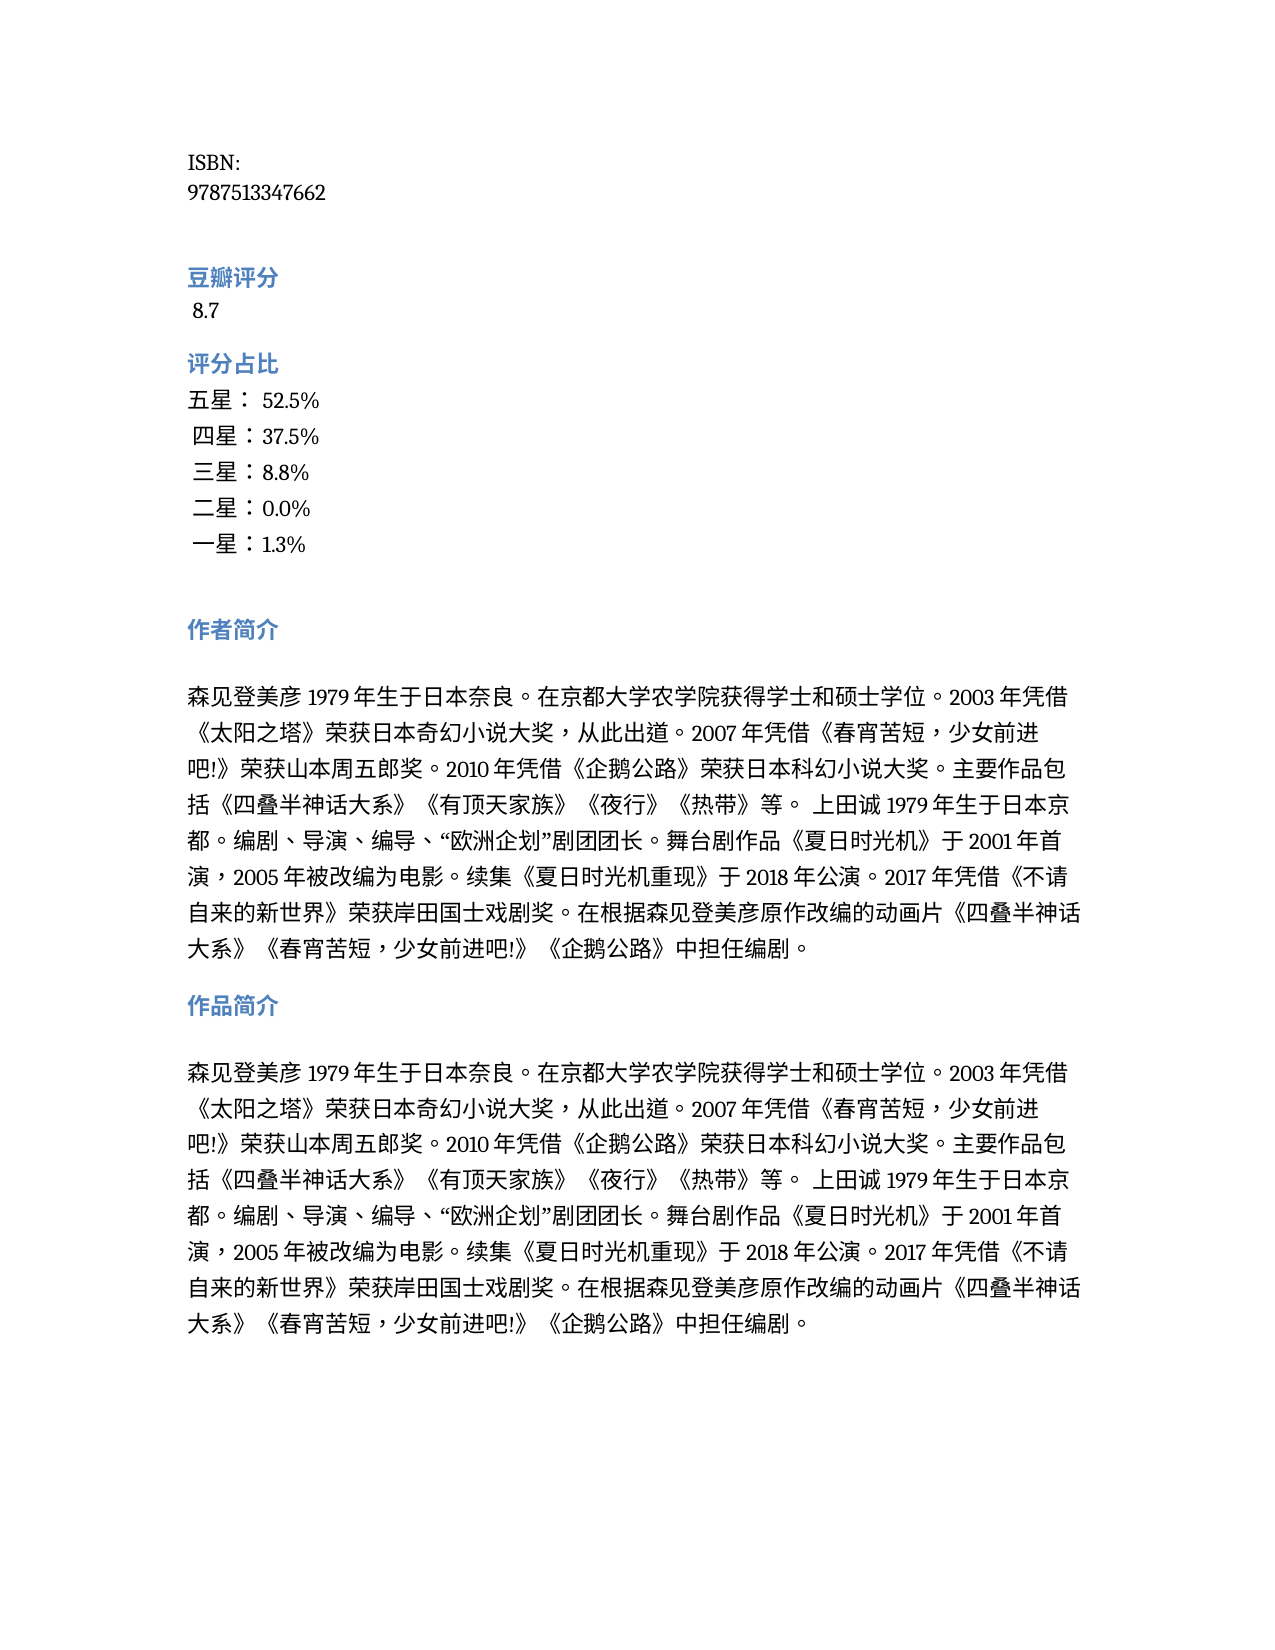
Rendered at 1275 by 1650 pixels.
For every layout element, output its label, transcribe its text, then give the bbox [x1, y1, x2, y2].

subtitle 豆瓣评分 [187, 261, 1087, 293]
text 森见登美彦 1979年生于日本奈良。在京都大学农学院获得学士和硕士学位。2003年凭借《太阳之塔》荣获日本奇幻小说大奖，从此出道。2007年凭借《春宵苦短，少女前进吧!》荣获山本周五郎奖。2010年凭借《企鹅公路》荣获日本科幻小说大奖。主要作品包括《四叠半神话大系》《有顶天家族》《夜行》《热带》等。 上田诚 1979年生于日本京都。编剧、导演、编导、“欧洲企划”剧团团长。舞台剧作品《夏日时光机》于2001年首演，2005年被改编为电影。续集《夏日时光机重现》于2018年公演。2017年凭借《不请自来的新世界》荣获岸田国士戏剧奖。在根据森见登美彦原作改编的动画片《四叠半神话大系》《春宵苦短，少女前进吧!》《企鹅公路》中担任编剧。 [187, 1026, 1087, 1339]
subtitle 评分占比 [187, 348, 1087, 380]
text 五星： 52.5% 四星： 37.5% 三星： 8.8% 二星： 0.0% 一星： 1.3% [187, 384, 1087, 589]
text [187, 150, 1087, 237]
subtitle 作品简介 [187, 989, 1087, 1021]
text 森见登美彦 1979年生于日本奈良。在京都大学农学院获得学士和硕士学位。2003年凭借《太阳之塔》荣获日本奇幻小说大奖，从此出道。2007年凭借《春宵苦短，少女前进吧!》荣获山本周五郎奖。2010年凭借《企鹅公路》荣获日本科幻小说大奖。主要作品包括《四叠半神话大系》《有顶天家族》《夜行》《热带》等。 上田诚 1979年生于日本京都。编剧、导演、编导、“欧洲企划”剧团团长。舞台剧作品《夏日时光机》于2001年首演，2005年被改编为电影。续集《夏日时光机重现》于2018年公演。2017年凭借《不请自来的新世界》荣获岸田国士戏剧奖。在根据森见登美彦原作改编的动画片《四叠半神话大系》《春宵苦短，少女前进吧!》《企鹅公路》中担任编剧。 [187, 650, 1087, 964]
subtitle 作者简介 [187, 614, 1087, 646]
text 8.7 [187, 297, 1087, 324]
